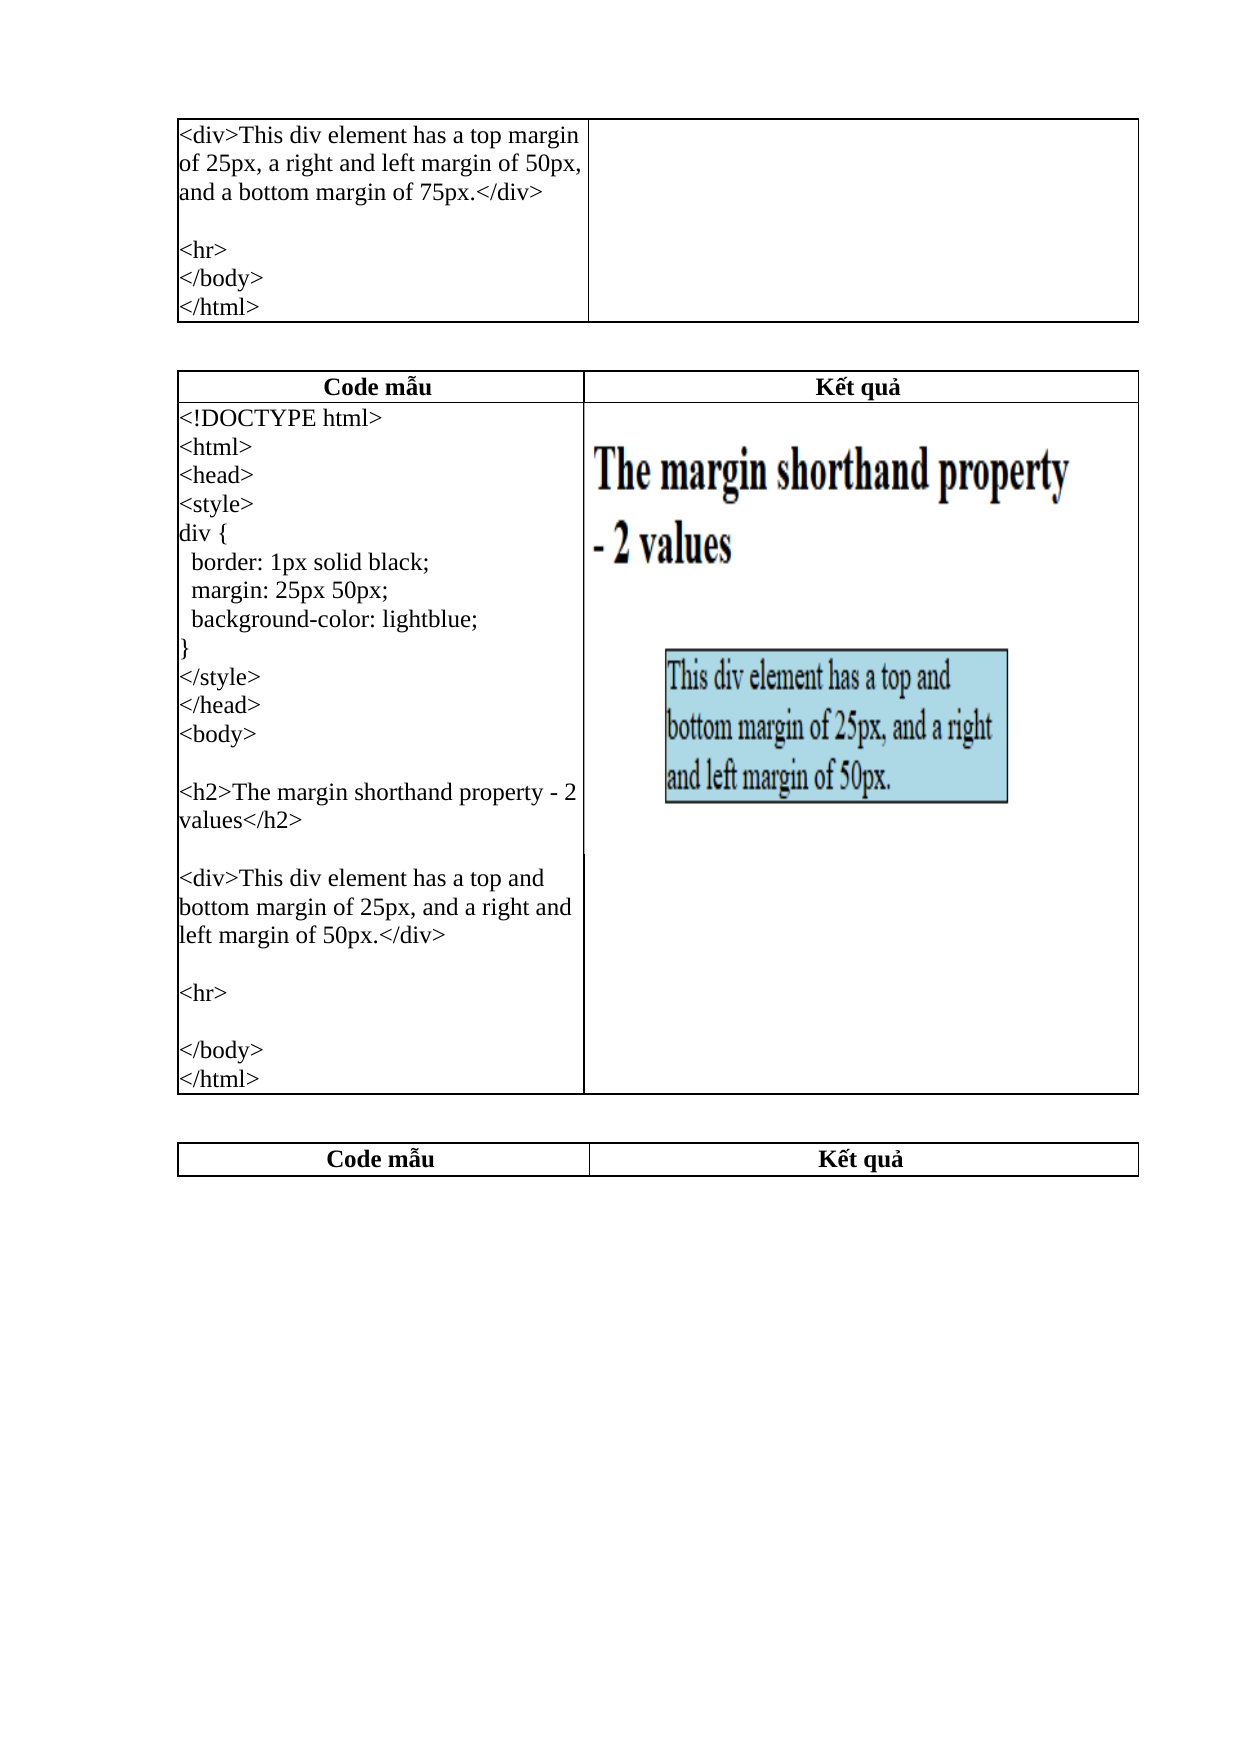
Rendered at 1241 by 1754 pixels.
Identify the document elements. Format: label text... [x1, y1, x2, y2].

table_cell [589, 120, 1138, 321]
table_header Kết quả [590, 1144, 1138, 1175]
picture [584, 403, 1083, 854]
table_header Kết quả [585, 372, 1138, 401]
table_cell <!DOCTYPE html> <html> <head> <style> div { border: 1px solid black; margin: 25px 50px; background-color: lightblue; } </style> </head> <body> <h2>The margin shorthand property - 2 values</h2> <div>This div element has a top and bottom margin of 25px, and a right and left margin of 50px.</div> <hr> </body> </html> [179, 403, 583, 1093]
table_header Code mẫu [179, 372, 583, 401]
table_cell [179, 120, 588, 321]
table_cell [585, 403, 1138, 1093]
table_header Code mẫu [179, 1144, 589, 1175]
